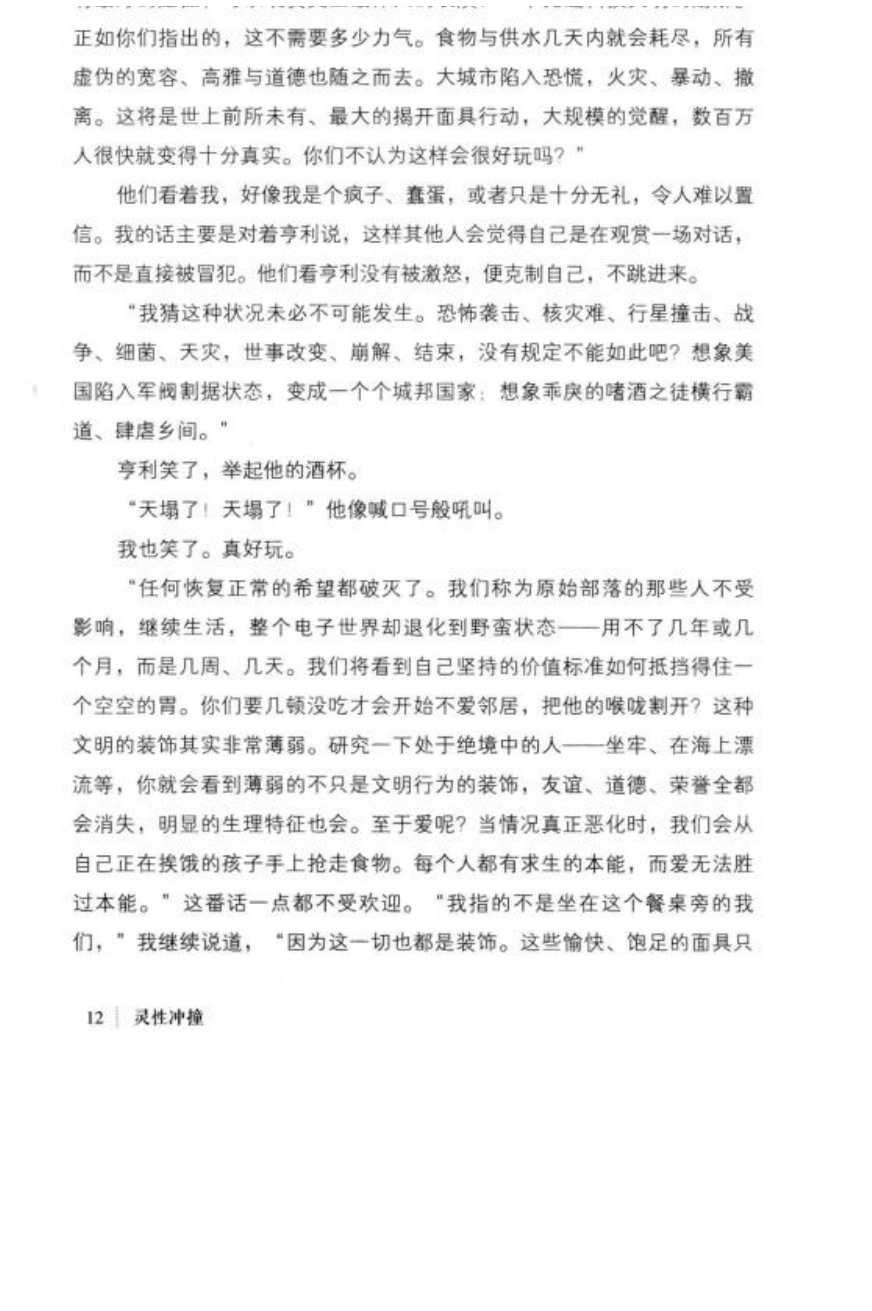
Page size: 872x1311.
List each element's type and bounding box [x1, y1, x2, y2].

picture [0, 6, 872, 1054]
